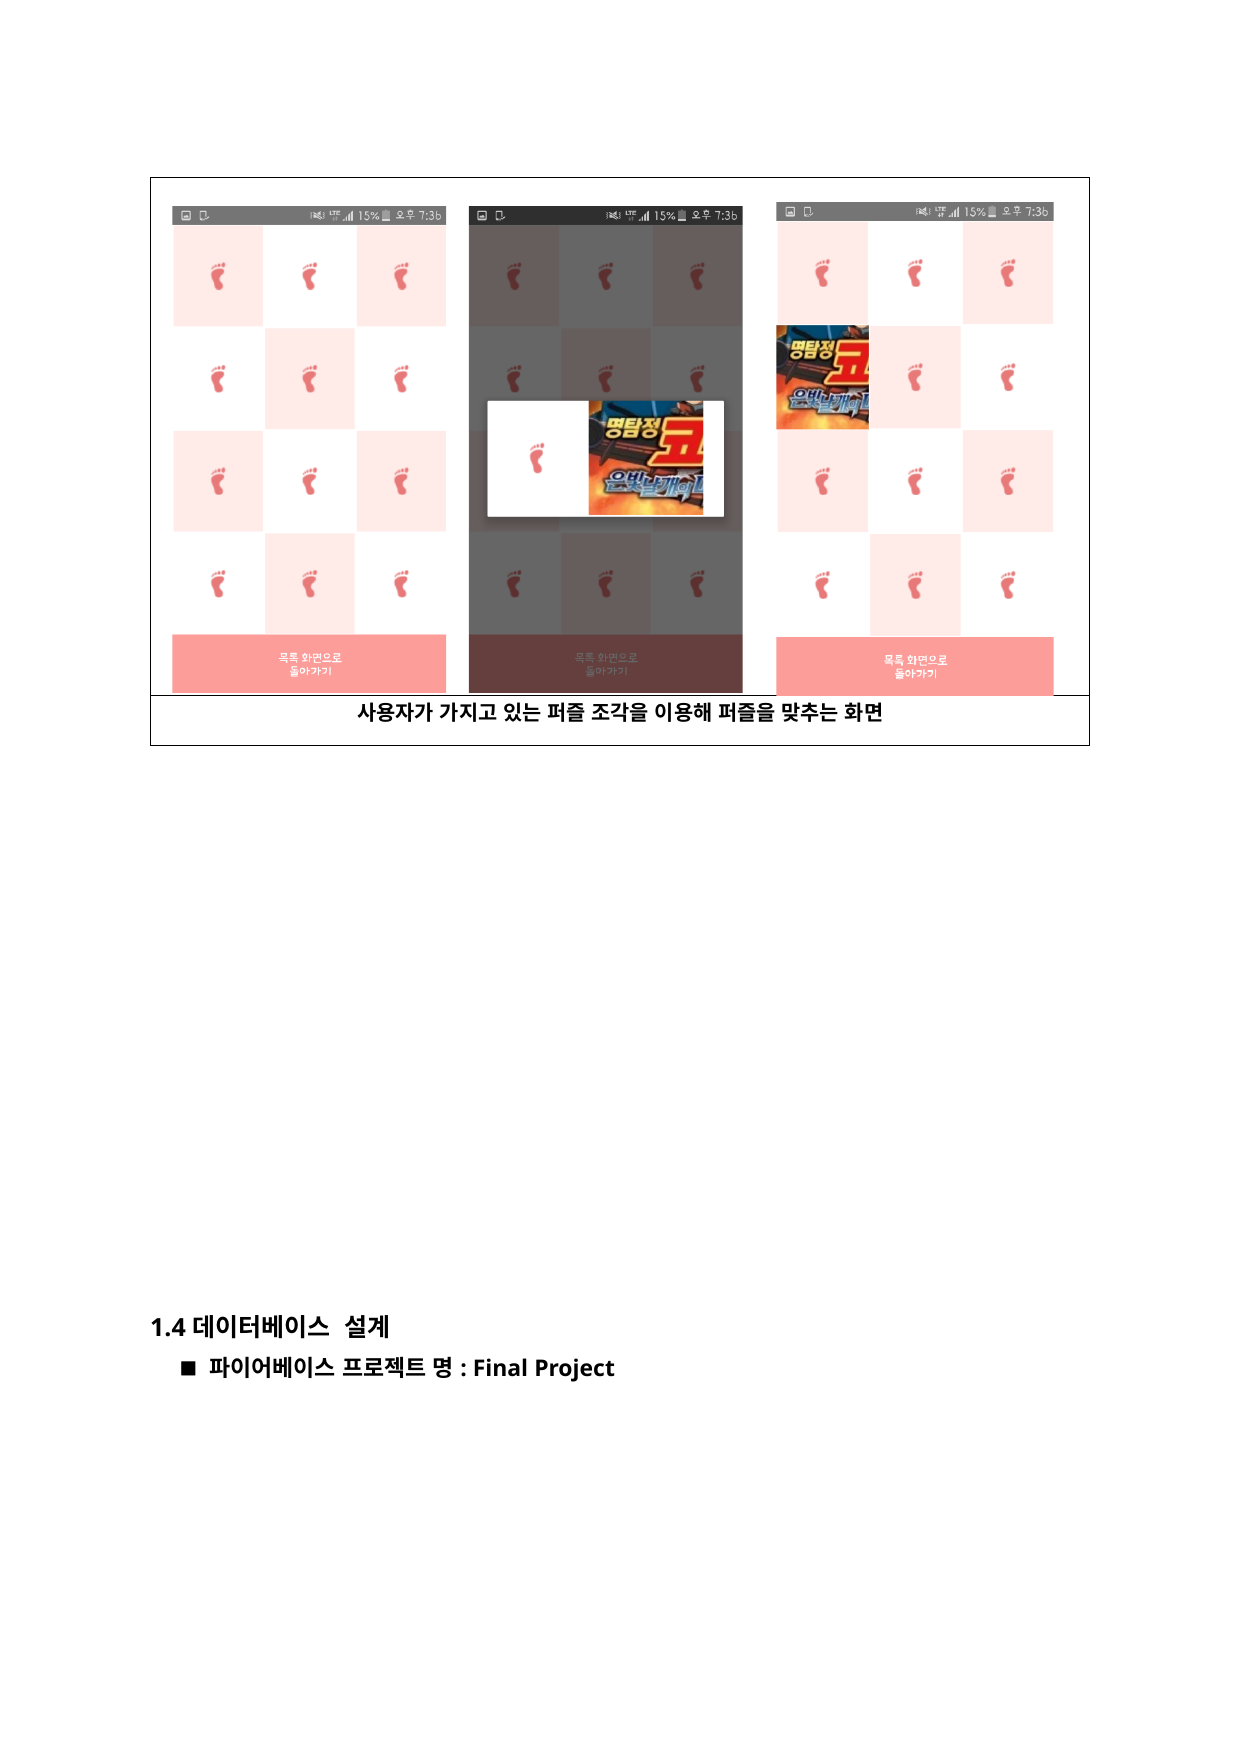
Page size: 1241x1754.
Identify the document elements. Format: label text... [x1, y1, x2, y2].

picture [172, 206, 447, 693]
picture [468, 206, 743, 693]
table_cell 사용자가 가지고 있는 퍼즐 조각을 이용해 퍼즐을 맞추는 화면 [151, 696, 1089, 745]
table_cell [151, 178, 1089, 695]
list 파이어베이스 프로젝트 명 : Final Project [179, 1350, 1090, 1383]
picture [776, 202, 1054, 696]
subtitle 데이터베이스 설계 [150, 1307, 1090, 1344]
